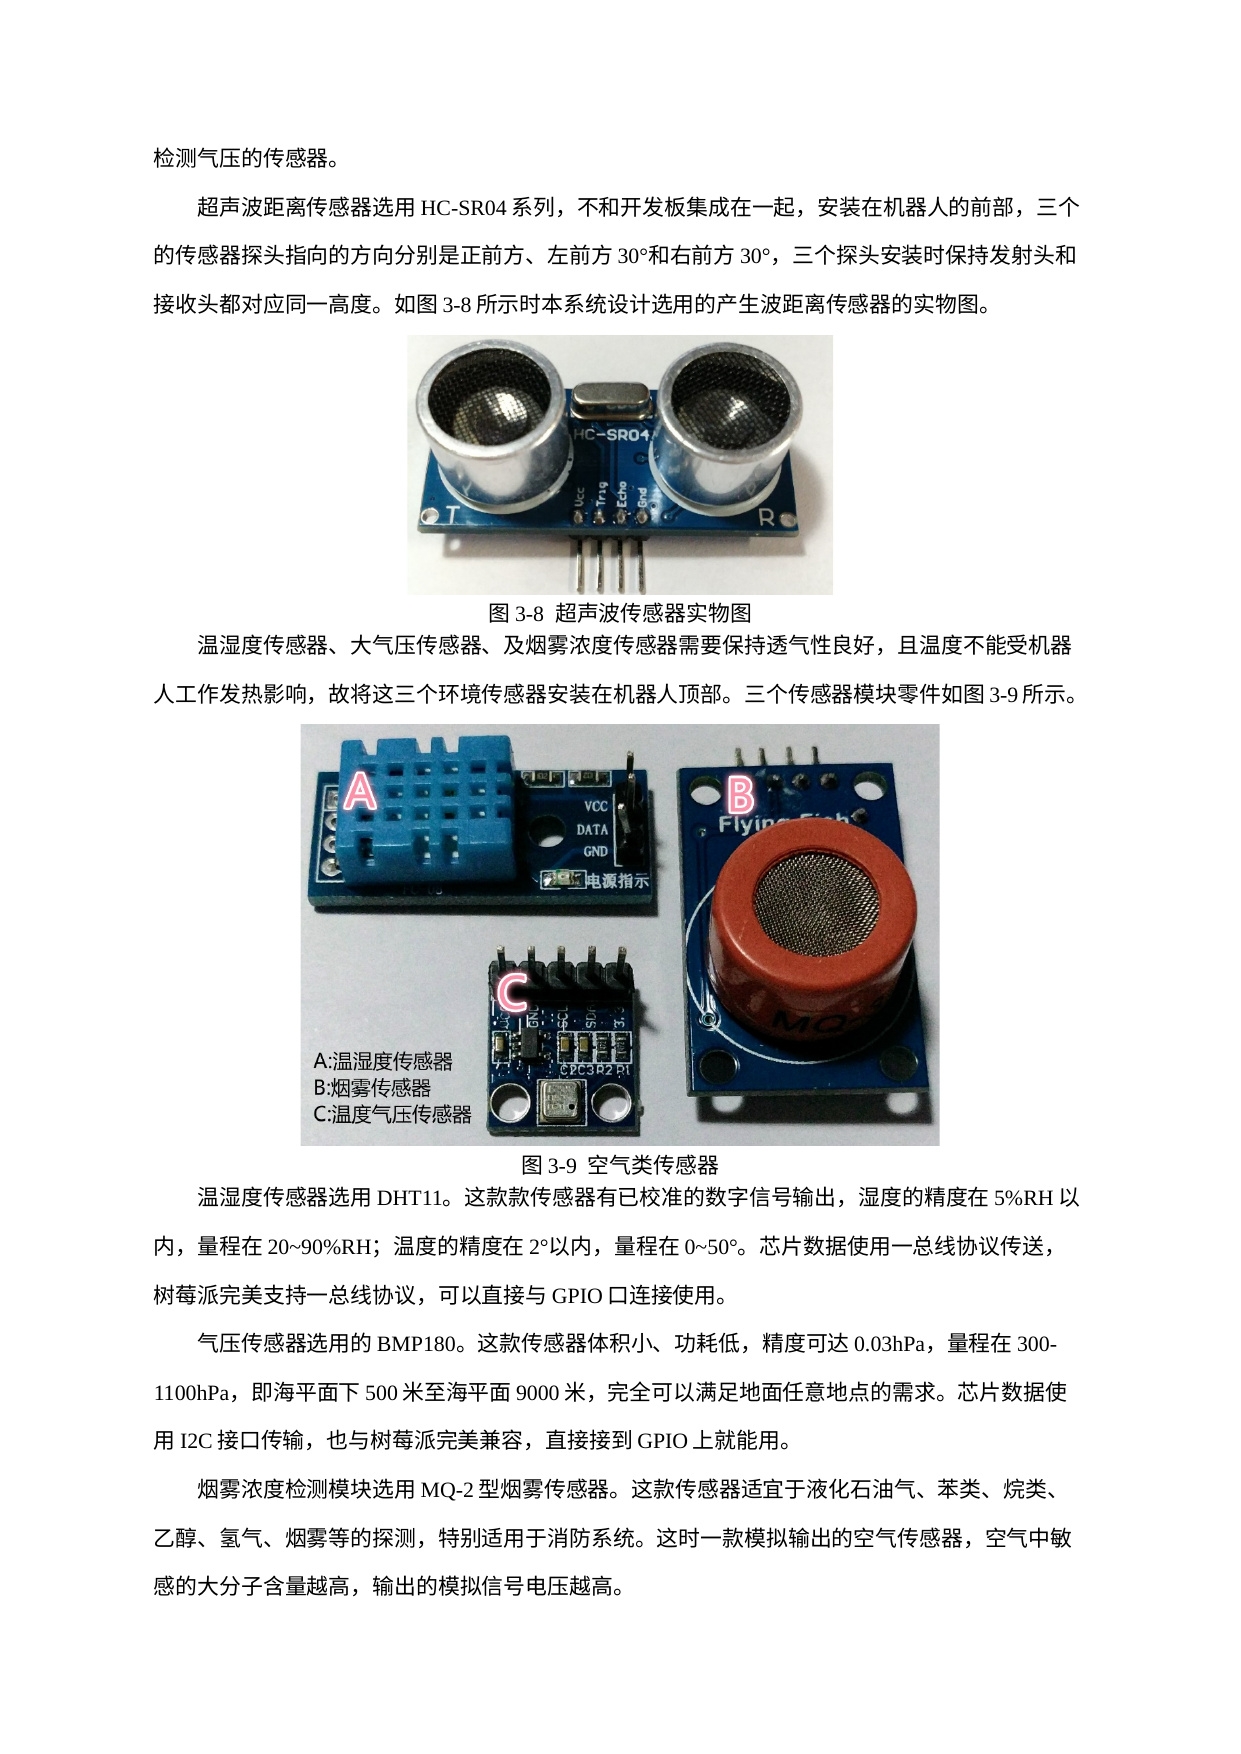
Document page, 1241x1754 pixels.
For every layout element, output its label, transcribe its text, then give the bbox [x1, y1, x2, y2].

text 温湿度传感器选用DHT11。这款款传感器有已校准的数字信号输出，湿度的精度在5%RH以内，量程在20~90%RH；温度的精度在2°以内，量程在0~50°。芯片数据使用一总线协议传送，树莓派完美支持一总线协议，可以直接与GPIO口连接使用。 [153, 1180, 1087, 1310]
text 温湿度传感器、大气压传感器、及烟雾浓度传感器需要保持透气性良好，且温度不能受机器人工作发热影响，故将这三个环境传感器安装在机器人顶部。三个传感器模块零件如图3-9所示。 [153, 628, 1087, 709]
text 图3-8 超声波传感器实物图 [153, 595, 1087, 628]
picture [300, 724, 940, 1146]
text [153, 141, 1087, 173]
text 超声波距离传感器选用HC-SR04系列，不和开发板集成在一起，安装在机器人的前部，三个的传感器探头指向的方向分别是正前方、左前方30°和右前方30°，三个探头安装时保持发射头和接收头都对应同一高度。如图3-8所示时本系统设计选用的产生波距离传感器的实物图。 [153, 189, 1087, 319]
text 气压传感器选用的BMP180。这款传感器体积小、功耗低，精度可达0.03hPa，量程在300-1100hPa，即海平面下500米至海平面9000米，完全可以满足地面任意地点的需求。芯片数据使用I2C接口传输，也与树莓派完美兼容，直接接到GPIO上就能用。 [153, 1326, 1087, 1456]
text 图3-9 空气类传感器 [153, 1147, 1087, 1180]
picture [407, 335, 834, 595]
text 烟雾浓度检测模块选用MQ-2型烟雾传感器。这款传感器适宜于液化石油气、苯类、烷类、乙醇、氢气、烟雾等的探测，特别适用于消防系统。这时一款模拟输出的空气传感器，空气中敏感的大分子含量越高，输出的模拟信号电压越高。 [153, 1471, 1087, 1601]
